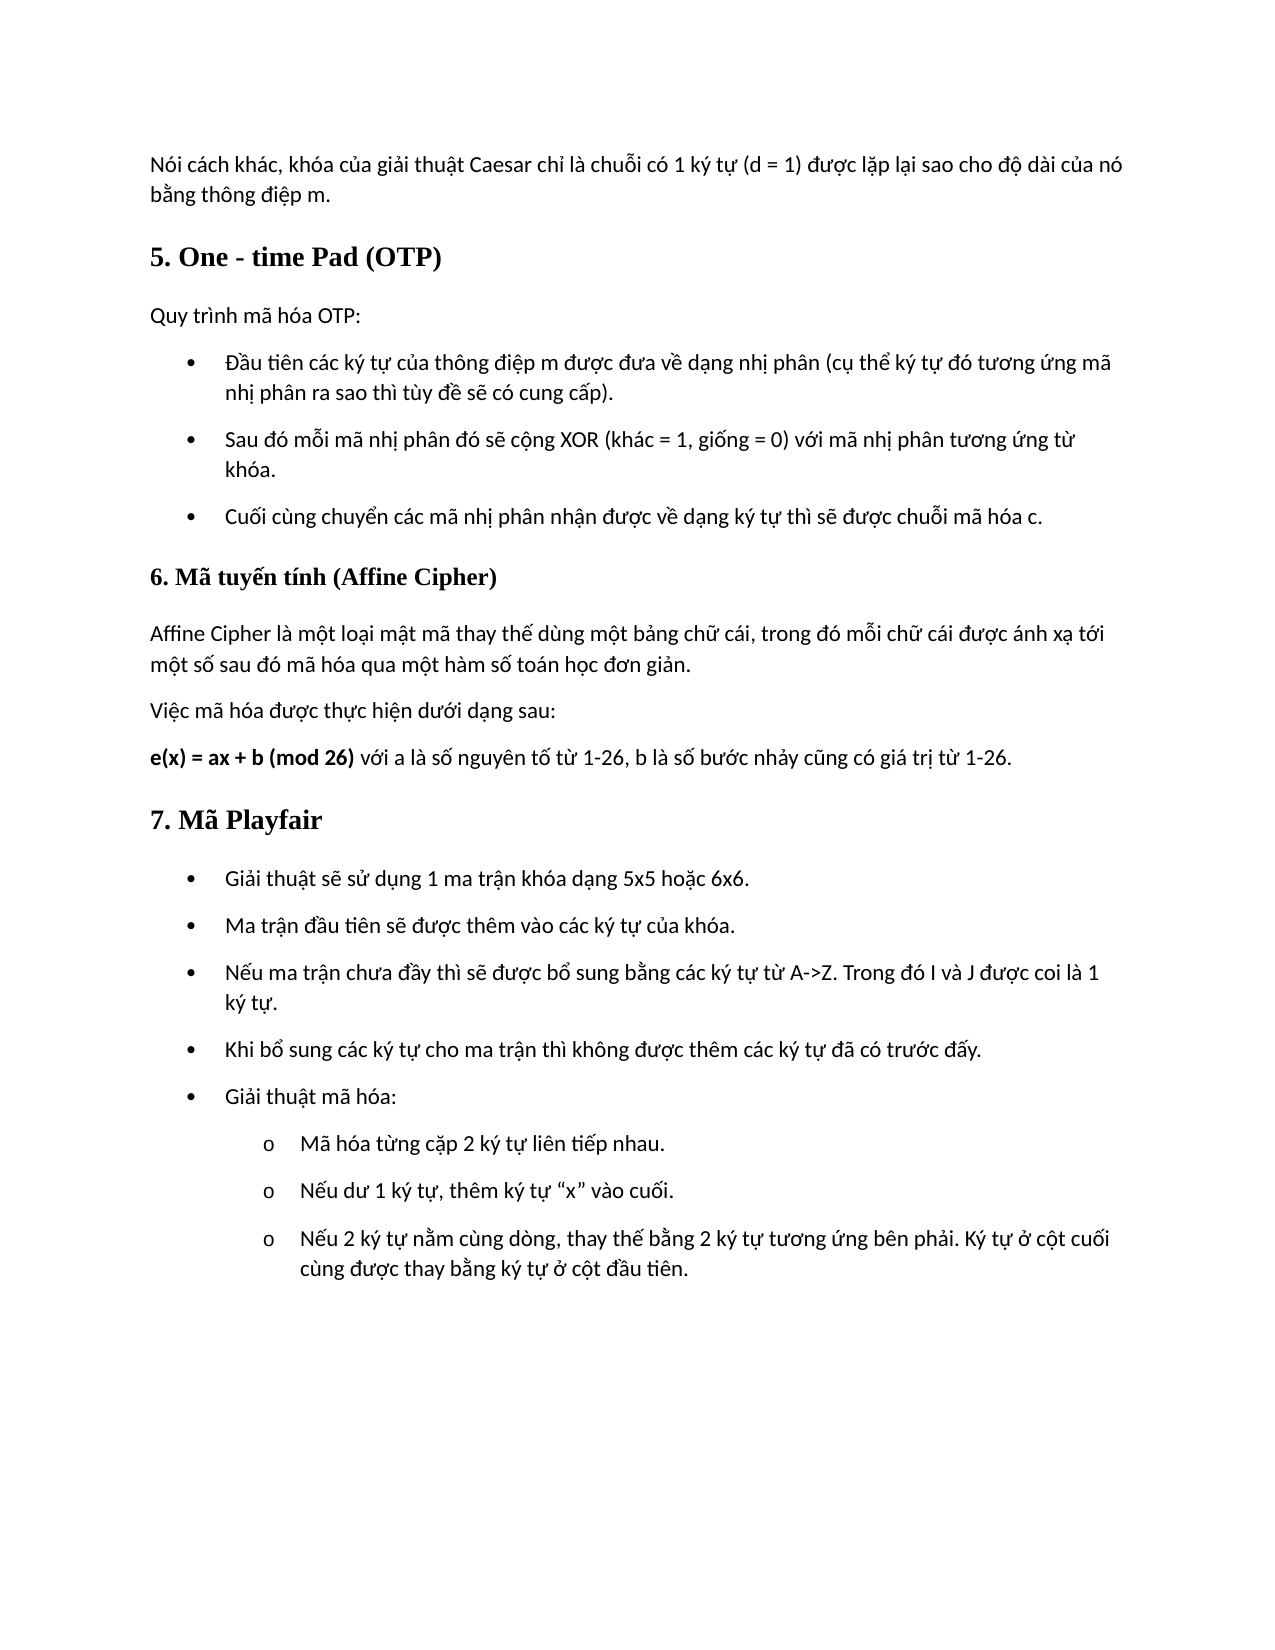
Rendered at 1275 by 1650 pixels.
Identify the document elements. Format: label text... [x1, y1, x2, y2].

list Ma trận đầu tiên sẽ được thêm vào các ký tự của khóa. [187, 911, 1125, 939]
list Khi bổ sung các ký tự cho ma trận thì không được thêm các ký tự đã có trước đấy. [187, 1035, 1125, 1063]
list Mã hóa từng cặp 2 ký tự liên tiếp nhau. [262, 1129, 1125, 1157]
subtitle 7. Mã Playfair [150, 803, 1125, 835]
list Cuối cùng chuyển các mã nhị phân nhận được về dạng ký tự thì sẽ được chuỗi mã hóa c. [187, 502, 1125, 530]
text Affine Cipher là một loại mật mã thay thế dùng một bảng chữ cái, trong đó mỗi chữ cái được ánh xạ tới một số sau đó mã hóa qua một hàm số toán học đơn giản. [150, 619, 1125, 678]
subtitle 5. One - time Pad (OTP) [150, 239, 1125, 272]
text Nói cách khác, khóa của giải thuật Caesar chỉ là chuỗi có 1 ký tự (d = 1) được lặp lại sao cho độ dài của nó bằng thông điệp m. [150, 150, 1125, 208]
list Nếu dư 1 ký tự, thêm ký tự “x” vào cuối. [262, 1176, 1125, 1205]
subtitle 6. Mã tuyến tính (Affine Cipher) [150, 562, 1125, 590]
list Giải thuật mã hóa: [187, 1082, 1125, 1110]
list Sau đó mỗi mã nhị phân đó sẽ cộng XOR (khác = 1, giống = 0) với mã nhị phân tương ứng từ khóa. [187, 425, 1125, 483]
list Đầu tiên các ký tự của thông điệp m được đưa về dạng nhị phân (cụ thể ký tự đó tương ứng mã nhị phân ra sao thì tùy đề sẽ có cung cấp). [187, 348, 1125, 406]
text Việc mã hóa được thực hiện dưới dạng sau: [150, 697, 1125, 724]
list Nếu ma trận chưa đầy thì sẽ được bổ sung bằng các ký tự từ A->Z. Trong đó I và J được coi là 1 ký tự. [187, 958, 1125, 1016]
text e(x) = ax + b (mod 26) với a là số nguyên tố từ 1-26, b là số bước nhảy cũng có giá trị từ 1-26. [150, 743, 1125, 771]
text Quy trình mã hóa OTP: [150, 301, 1125, 329]
list Giải thuật sẽ sử dụng 1 ma trận khóa dạng 5x5 hoặc 6x6. [187, 864, 1125, 892]
list Nếu 2 ký tự nằm cùng dòng, thay thế bằng 2 ký tự tương ứng bên phải. Ký tự ở cột cuối cùng được thay bằng ký tự ở cột đầu tiên. [262, 1224, 1125, 1282]
